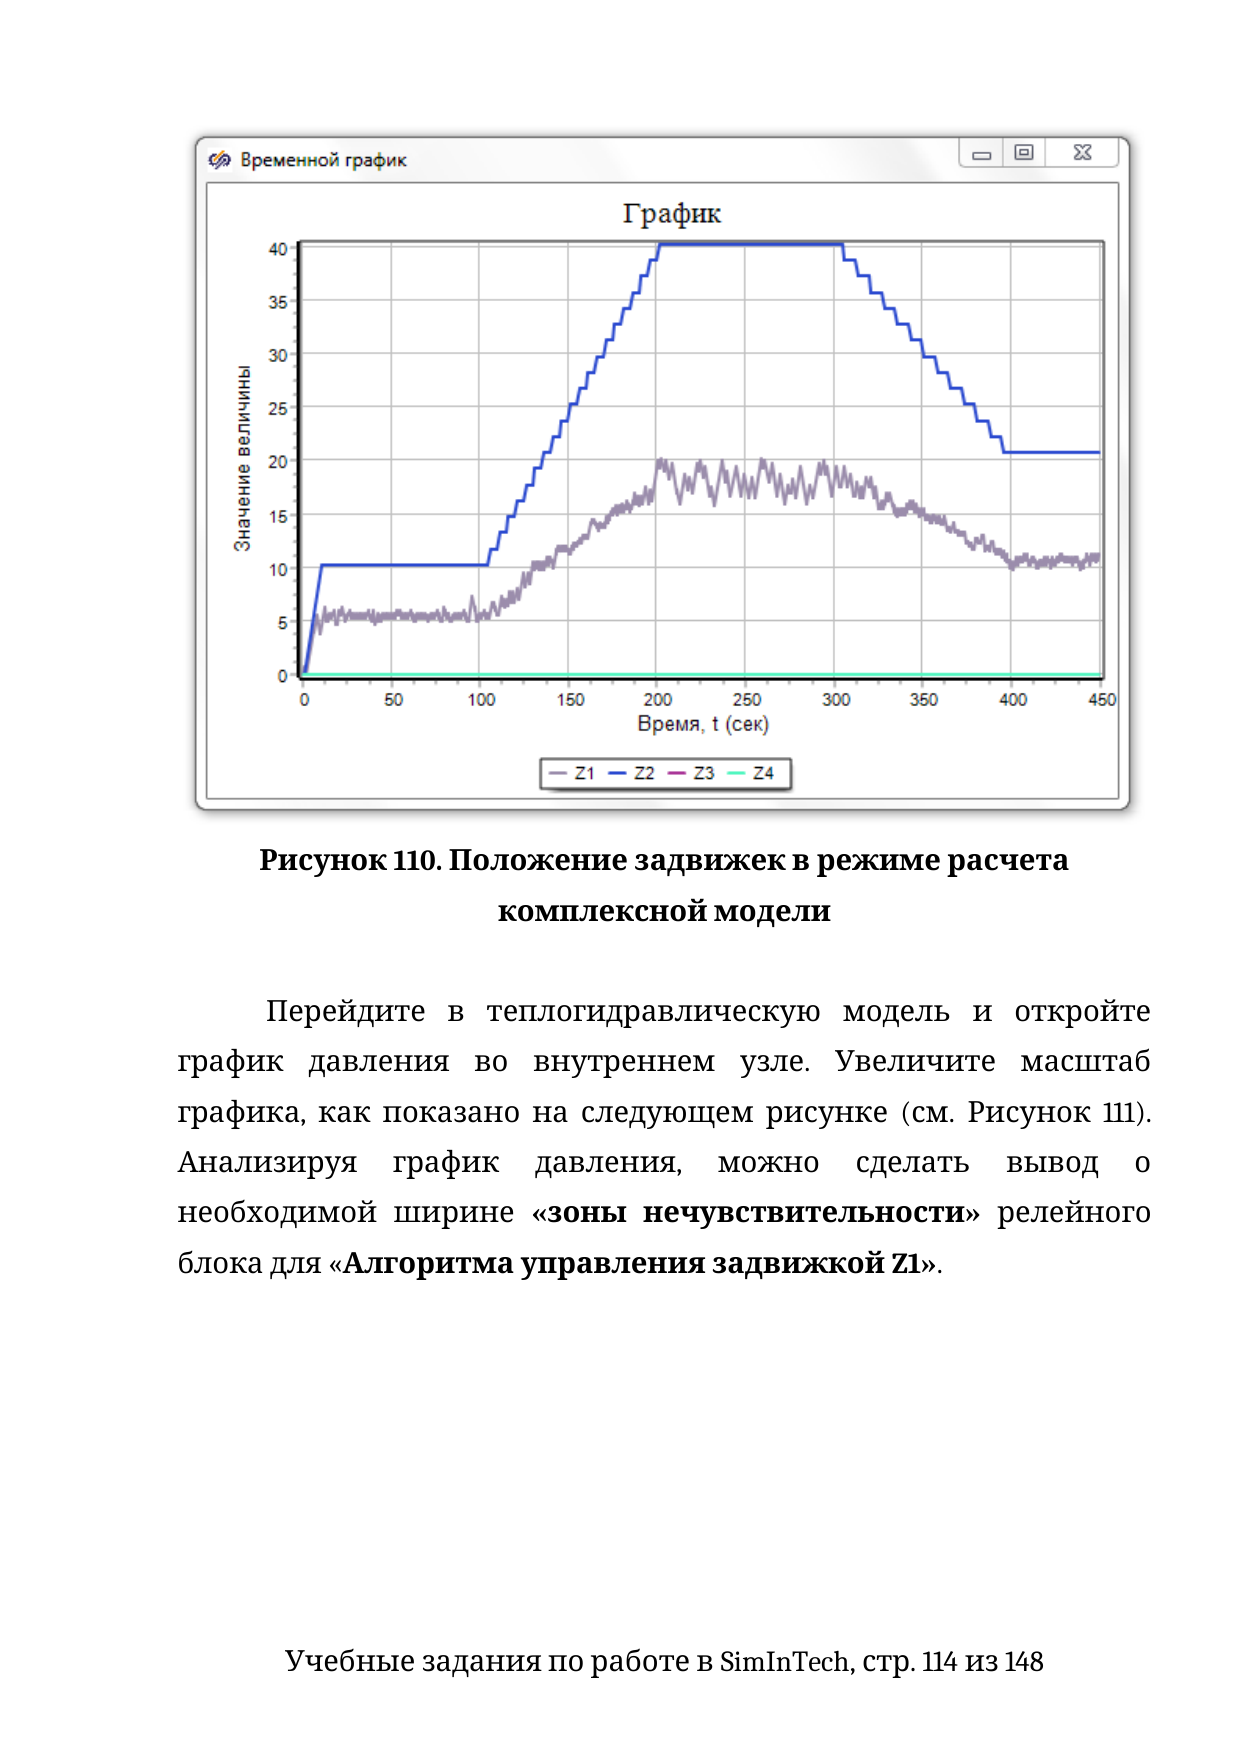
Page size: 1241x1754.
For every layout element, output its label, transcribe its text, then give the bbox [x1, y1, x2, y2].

picture [178, 118, 1151, 828]
